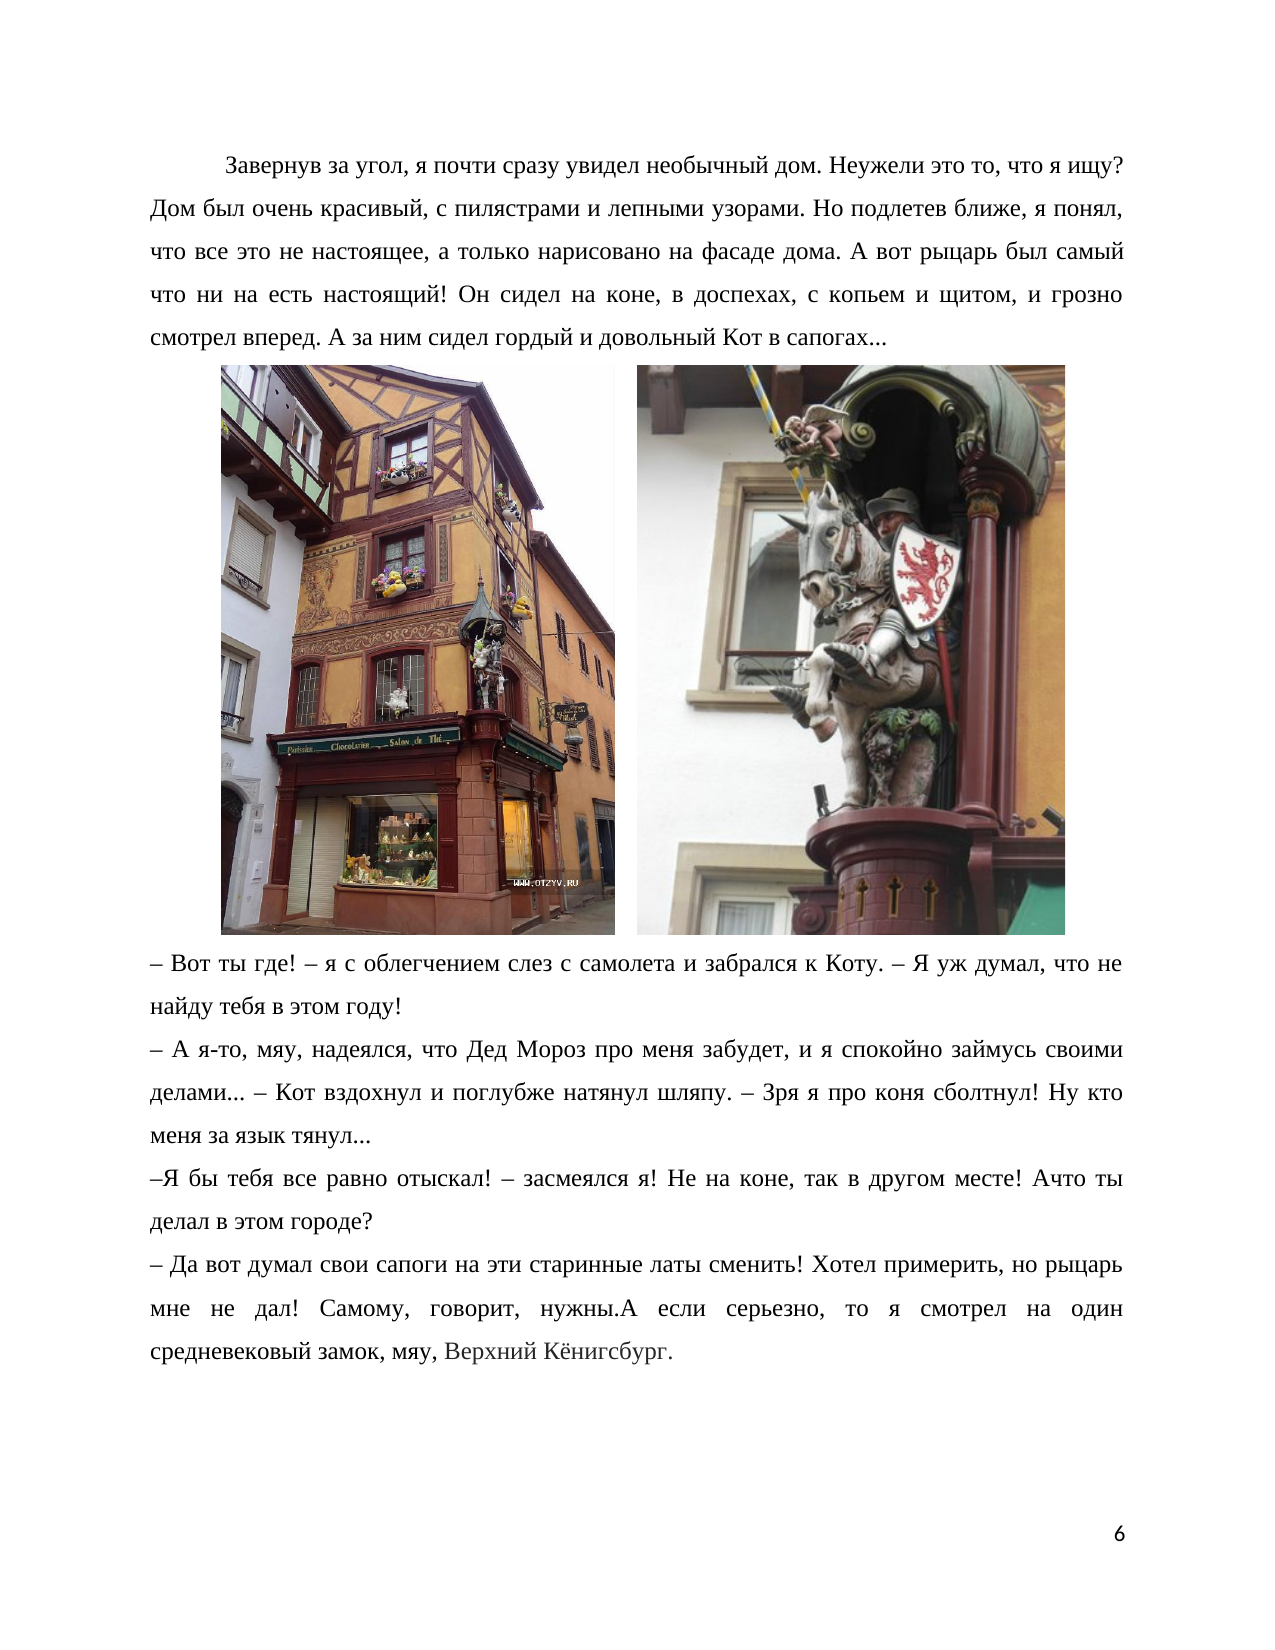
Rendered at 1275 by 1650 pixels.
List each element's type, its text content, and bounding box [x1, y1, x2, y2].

text – Да вот думал свои сапоги на эти старинные латы сменить! Хотел примерить, но рыцарь мне не дал! Самому, говорит, нужны.А если серьезно, то я смотрел на один средневековый замок, мяу, Верхний Кёнигсбург. [150, 1249, 1125, 1364]
table_header [139, 366, 626, 948]
picture [221, 365, 615, 935]
picture [637, 365, 1066, 935]
text Завернув за угол, я почти сразу увидел необычный дом. Неужели это то, что я ищу? Дом был очень красивый, с пилястрами и лепными узорами. Но подлетев ближе, я понял, что все это не настоящее, а только нарисовано на фасаде дома. А вот рыцарь был самый что ни на есть настоящий! Он сидел на коне, в доспехах, с копьем и щитом, и грозно смотрел вперед. А за ним сидел гордый и довольный Кот в сапогах... [150, 150, 1125, 351]
text – А я-то, мяу, надеялся, что Дед Мороз про меня забудет, и я спокойно займусь своими делами... – Кот вздохнул и поглубже натянул шляпу. – Зря я про коня сболтнул! Ну кто меня за язык тянул... [150, 1034, 1125, 1149]
text –Я бы тебя все равно отыскал! – засмеялся я! Не на коне, так в другом месте! Ачто ты делал в этом городе? [150, 1163, 1125, 1235]
text – Вот ты где! – я с облегчением слез с самолета и забрался к Коту. – Я уж думал, что не найду тебя в этом году! [150, 948, 1125, 1019]
table_header [626, 366, 1113, 948]
